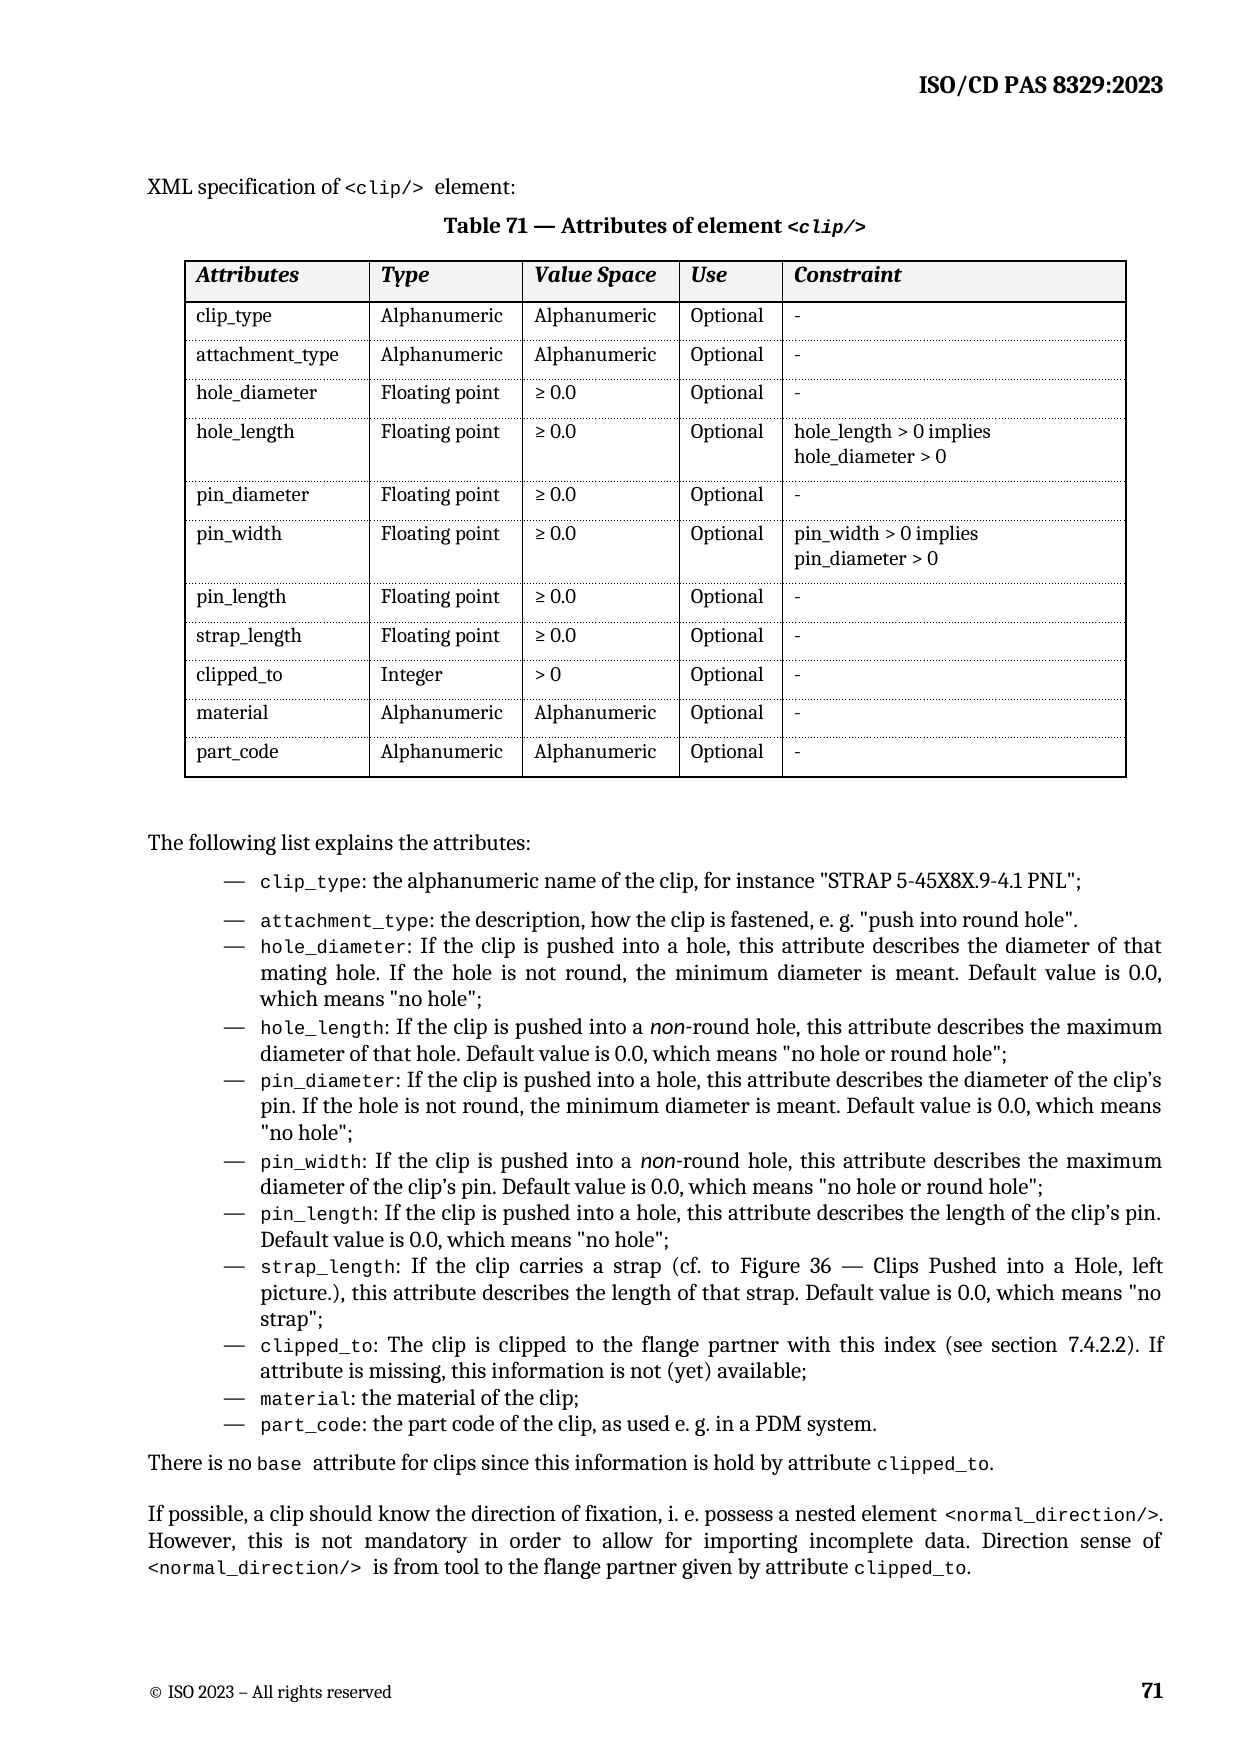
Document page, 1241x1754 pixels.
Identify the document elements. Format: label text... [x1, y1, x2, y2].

text The following list explains the attributes: [148, 829, 1163, 856]
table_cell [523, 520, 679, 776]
list part_code: the part code of the clip, as used e. g. in a PDM system. [223, 1411, 1163, 1437]
list clip_type: the alphanumeric name of the clip, for instance "STRAP 5-45X8X.9-4.1 PNL"; [223, 868, 1163, 894]
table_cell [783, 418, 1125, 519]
list pin_length: If the clip is pushed into a hole, this attribute describes the length of the clip’s pin. Default value is 0.0, which means "no hole"; [223, 1200, 1163, 1253]
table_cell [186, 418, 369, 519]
list hole_diameter: If the clip is pushed into a hole, this attribute describes the diameter of that mating hole. If the hole is not round, the minimum diameter is meant. Default value is 0.0, which means "no hole"; [223, 933, 1163, 1012]
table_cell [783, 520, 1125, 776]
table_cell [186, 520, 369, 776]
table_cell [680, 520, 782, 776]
list strap_length: If the clip carries a strap (cf. to Figure 36 — Clips Pushed into a Hole, left picture.), this attribute describes the length of that strap. Default value is 0.0, which means "no strap"; [223, 1253, 1163, 1332]
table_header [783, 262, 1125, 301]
list material: the material of the clip; [223, 1385, 1163, 1411]
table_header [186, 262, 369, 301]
list attachment_type: the description, how the clip is fastened, e. g. "push into round hole". [223, 907, 1163, 933]
list pin_width: If the clip is pushed into a non-round hole, this attribute describes the maximum diameter of the clip’s pin. Default value is 0.0, which means "no hole or round hole"; [223, 1146, 1163, 1200]
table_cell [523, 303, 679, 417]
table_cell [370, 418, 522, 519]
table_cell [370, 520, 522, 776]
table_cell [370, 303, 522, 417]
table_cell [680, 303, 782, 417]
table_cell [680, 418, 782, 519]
list hole_length: If the clip is pushed into a non-round hole, this attribute describes the maximum diameter of that hole. Default value is 0.0, which means "no hole or round hole"; [223, 1012, 1163, 1067]
text Table 71 — Attributes of element <clip/> [148, 213, 1163, 239]
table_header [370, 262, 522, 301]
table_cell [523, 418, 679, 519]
text If possible, a clip should know the direction of fixation, i. e. possess a nested element <normal_direction/>. However, this is not mandatory in order to allow for importing incomplete data. Direction sense of <normal_direction/> is from tool to the flange partner given by attribute clipped_to. [148, 1501, 1163, 1580]
text There is no base attribute for clips since this information is hold by attribute clipped_to. [148, 1450, 1163, 1476]
list clipped_to: The clip is clipped to the flange partner with this index (see section 7.4.2.2). If attribute is missing, this information is not (yet) available; [223, 1332, 1163, 1385]
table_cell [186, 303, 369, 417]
text XML specification of <clip/> element: [148, 174, 1163, 200]
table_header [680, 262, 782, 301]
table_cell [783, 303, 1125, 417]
list pin_diameter: If the clip is pushed into a hole, this attribute describes the diameter of the clip’s pin. If the hole is not round, the minimum diameter is meant. Default value is 0.0, which means "no hole"; [223, 1067, 1163, 1146]
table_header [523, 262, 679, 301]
